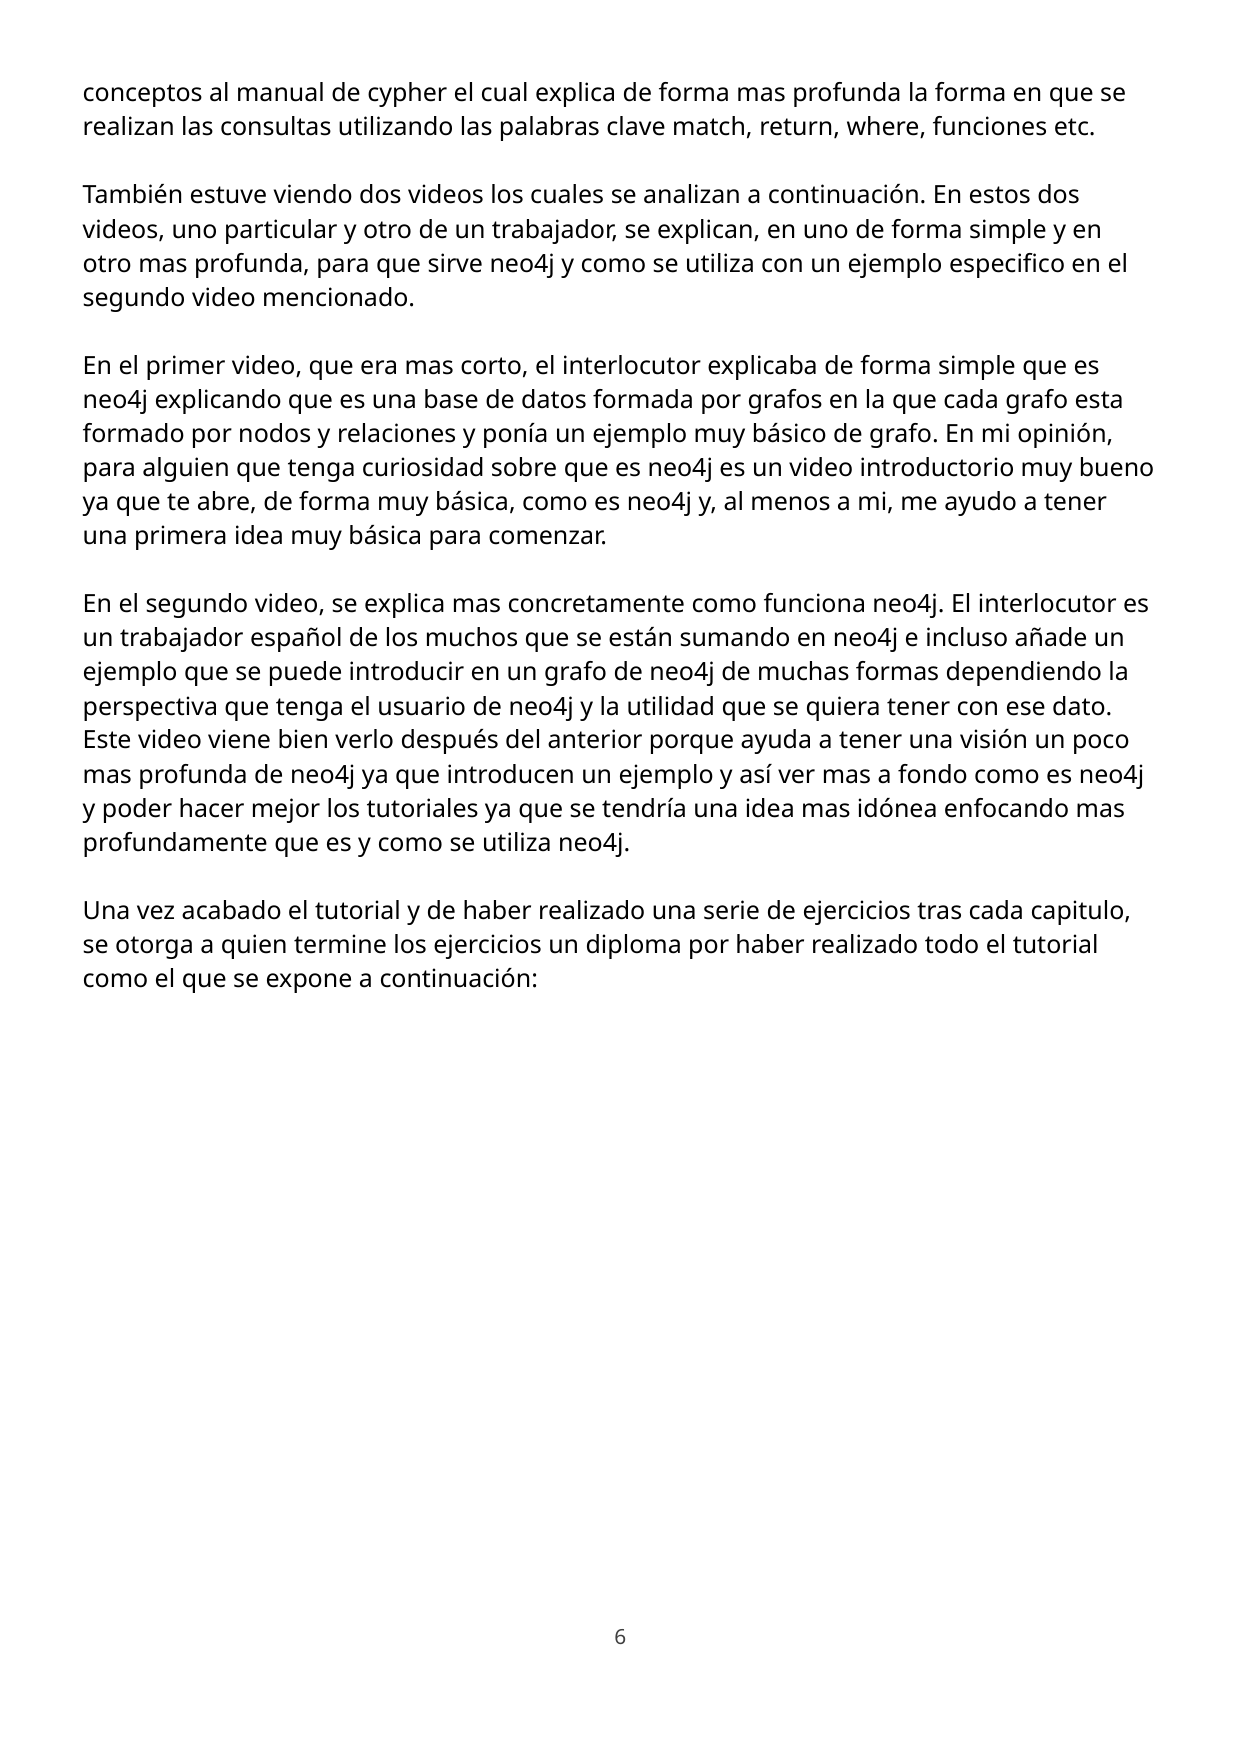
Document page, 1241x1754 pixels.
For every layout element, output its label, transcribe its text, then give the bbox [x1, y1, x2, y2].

title Una vez acabado el tutorial y de haber realizado una serie de ejercicios tras cada capitulo, se otorga a quien termine los ejercicios un diploma por haber realizado todo el tutorial como el que se expone a continuación: [82, 892, 1158, 995]
title En el segundo video, se explica mas concretamente como funciona neo4j. El interlocutor es un trabajador español de los muchos que se están sumando en neo4j e incluso añade un ejemplo que se puede introducir en un grafo de neo4j de muchas formas dependiendo la perspectiva que tenga el usuario de neo4j y la utilidad que se quiera tener con ese dato. Este video viene bien verlo después del anterior porque ayuda a tener una visión un poco mas profunda de neo4j ya que introducen un ejemplo y así ver mas a fondo como es neo4j y poder hacer mejor los tutoriales ya que se tendría una idea mas idónea enfocando mas profundamente que es y como se utiliza neo4j. [82, 586, 1158, 858]
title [82, 75, 1158, 143]
title También estuve viendo dos videos los cuales se analizan a continuación. En estos dos videos, uno particular y otro de un trabajador, se explican, en uno de forma simple y en otro mas profunda, para que sirve neo4j y como se utiliza con un ejemplo especifico en el segundo video mencionado. [82, 177, 1158, 313]
title En el primer video, que era mas corto, el interlocutor explicaba de forma simple que es neo4j explicando que es una base de datos formada por grafos en la que cada grafo esta formado por nodos y relaciones y ponía un ejemplo muy básico de grafo. En mi opinión, para alguien que tenga curiosidad sobre que es neo4j es un video introductorio muy bueno ya que te abre, de forma muy básica, como es neo4j y, al menos a mi, me ayudo a tener una primera idea muy básica para comenzar. [82, 347, 1158, 552]
